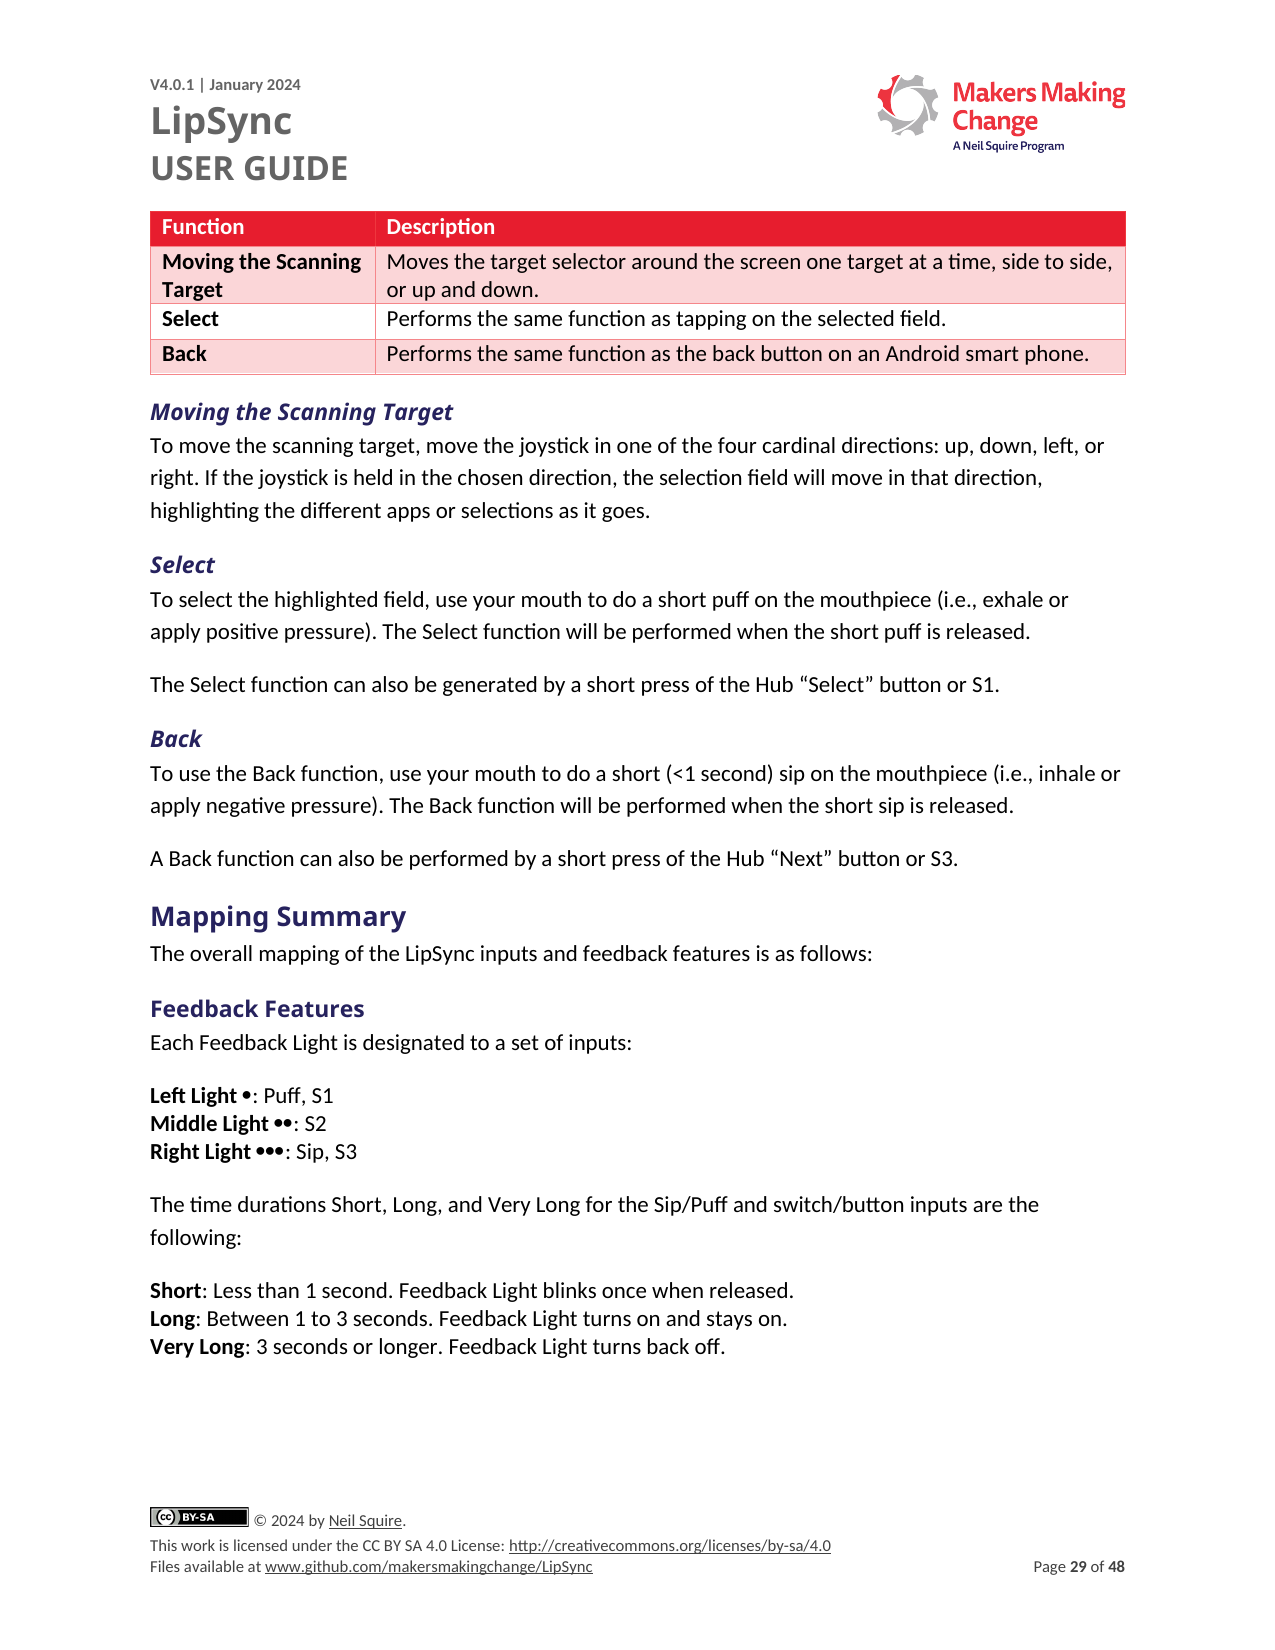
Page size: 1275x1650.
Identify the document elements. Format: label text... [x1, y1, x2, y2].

text The overall mapping of the LipSync inputs and feedback features is as follows: [150, 939, 1125, 967]
text To move the scanning target, move the joystick in one of the four cardinal directions: up, down, left, or right. If the joystick is held in the chosen direction, the selection field will move in that direction, highlighting the different apps or selections as it goes. [150, 431, 1125, 524]
subtitle Mapping Summary [150, 897, 1125, 934]
text A Back function can also be performed by a short press of the Hub “Next” button or S3. [150, 844, 1125, 872]
text Long: Between 1 to 3 seconds. Feedback Light turns on and stays on. [150, 1304, 1125, 1332]
subtitle Select [150, 549, 1125, 580]
text To select the highlighted field, use your mouth to do a short puff on the mouthpiece (i.e., exhale or apply positive pressure). The Select function will be performed when the short puff is released. [150, 585, 1125, 645]
subtitle Moving the Scanning Target [150, 395, 1125, 427]
table_cell Performs the same function as the back button on an Android smart phone. [376, 340, 1125, 373]
table_cell Moving the Scanning Target [151, 247, 375, 303]
picture [877, 75, 1125, 153]
text Middle Light : S2 [150, 1109, 1125, 1137]
text Very Long: 3 seconds or longer. Feedback Light turns back off. [150, 1332, 1125, 1360]
subtitle Back [150, 723, 1125, 754]
table_cell Performs the same function as tapping on the selected field. [376, 304, 1125, 338]
table_cell Moves the target selector around the screen one target at a time, side to side, or up and down. [376, 247, 1125, 303]
table_cell Select [151, 304, 375, 338]
text Right Light : Sip, S3 [150, 1137, 1125, 1166]
text The Select function can also be generated by a short press of the Hub “Select” button or S1. [150, 670, 1125, 698]
table_cell Back [151, 340, 375, 373]
subtitle Feedback Features [150, 992, 1125, 1024]
picture [150, 1507, 249, 1527]
table_header Function [151, 212, 375, 246]
text Left Light ·: Puff, S1 [150, 1081, 1125, 1109]
text Each Feedback Light is designated to a set of inputs: [150, 1028, 1125, 1056]
text The time durations Short, Long, and Very Long for the Sip/Puff and switch/button inputs are the following: [150, 1191, 1125, 1251]
text Short: Less than 1 second. Feedback Light blinks once when released. [150, 1276, 1125, 1304]
text To use the Back function, use your mouth to do a short (<1 second) sip on the mouthpiece (i.e., inhale or apply negative pressure). The Back function will be performed when the short sip is released. [150, 759, 1125, 819]
table_header Description [376, 212, 1125, 246]
